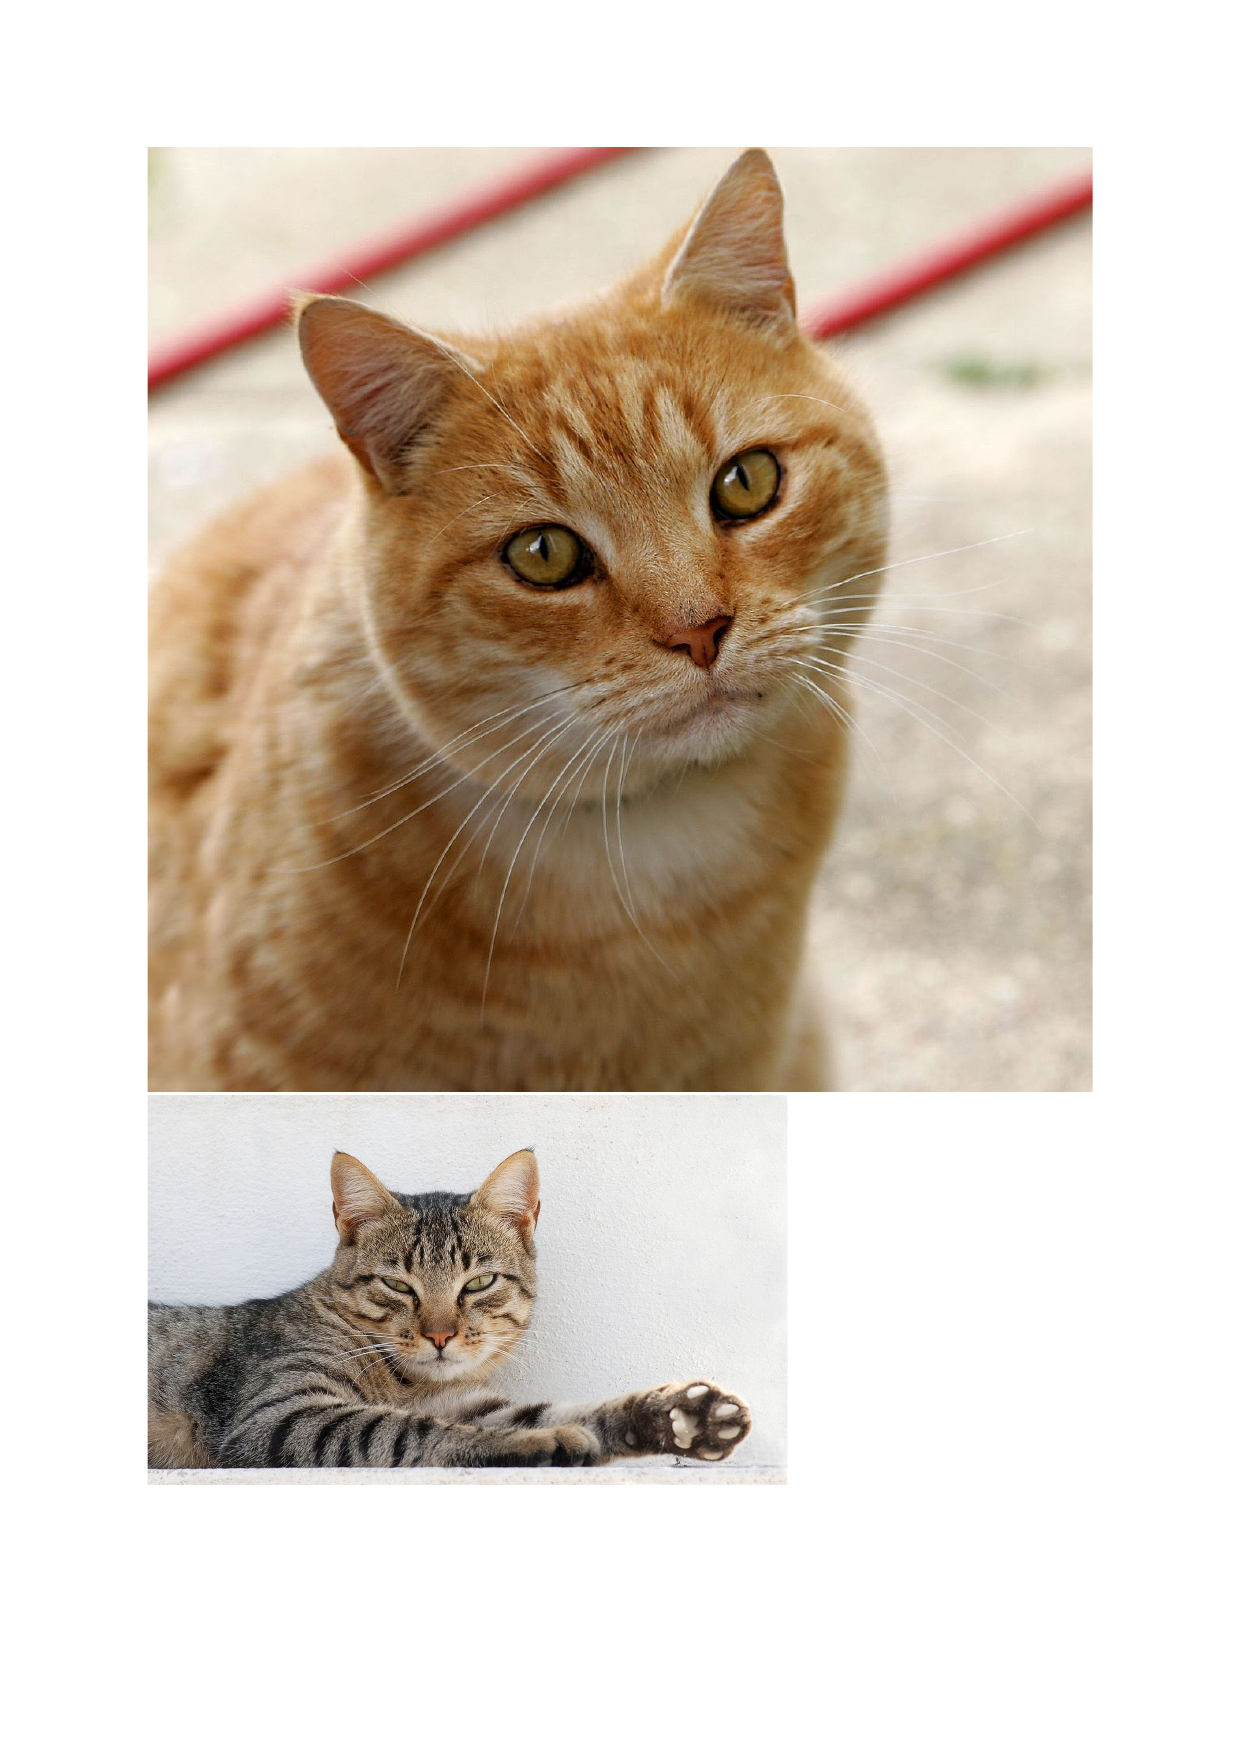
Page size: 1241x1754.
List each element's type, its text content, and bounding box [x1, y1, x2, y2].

picture [147, 147, 1093, 1092]
picture [147, 1095, 788, 1485]
